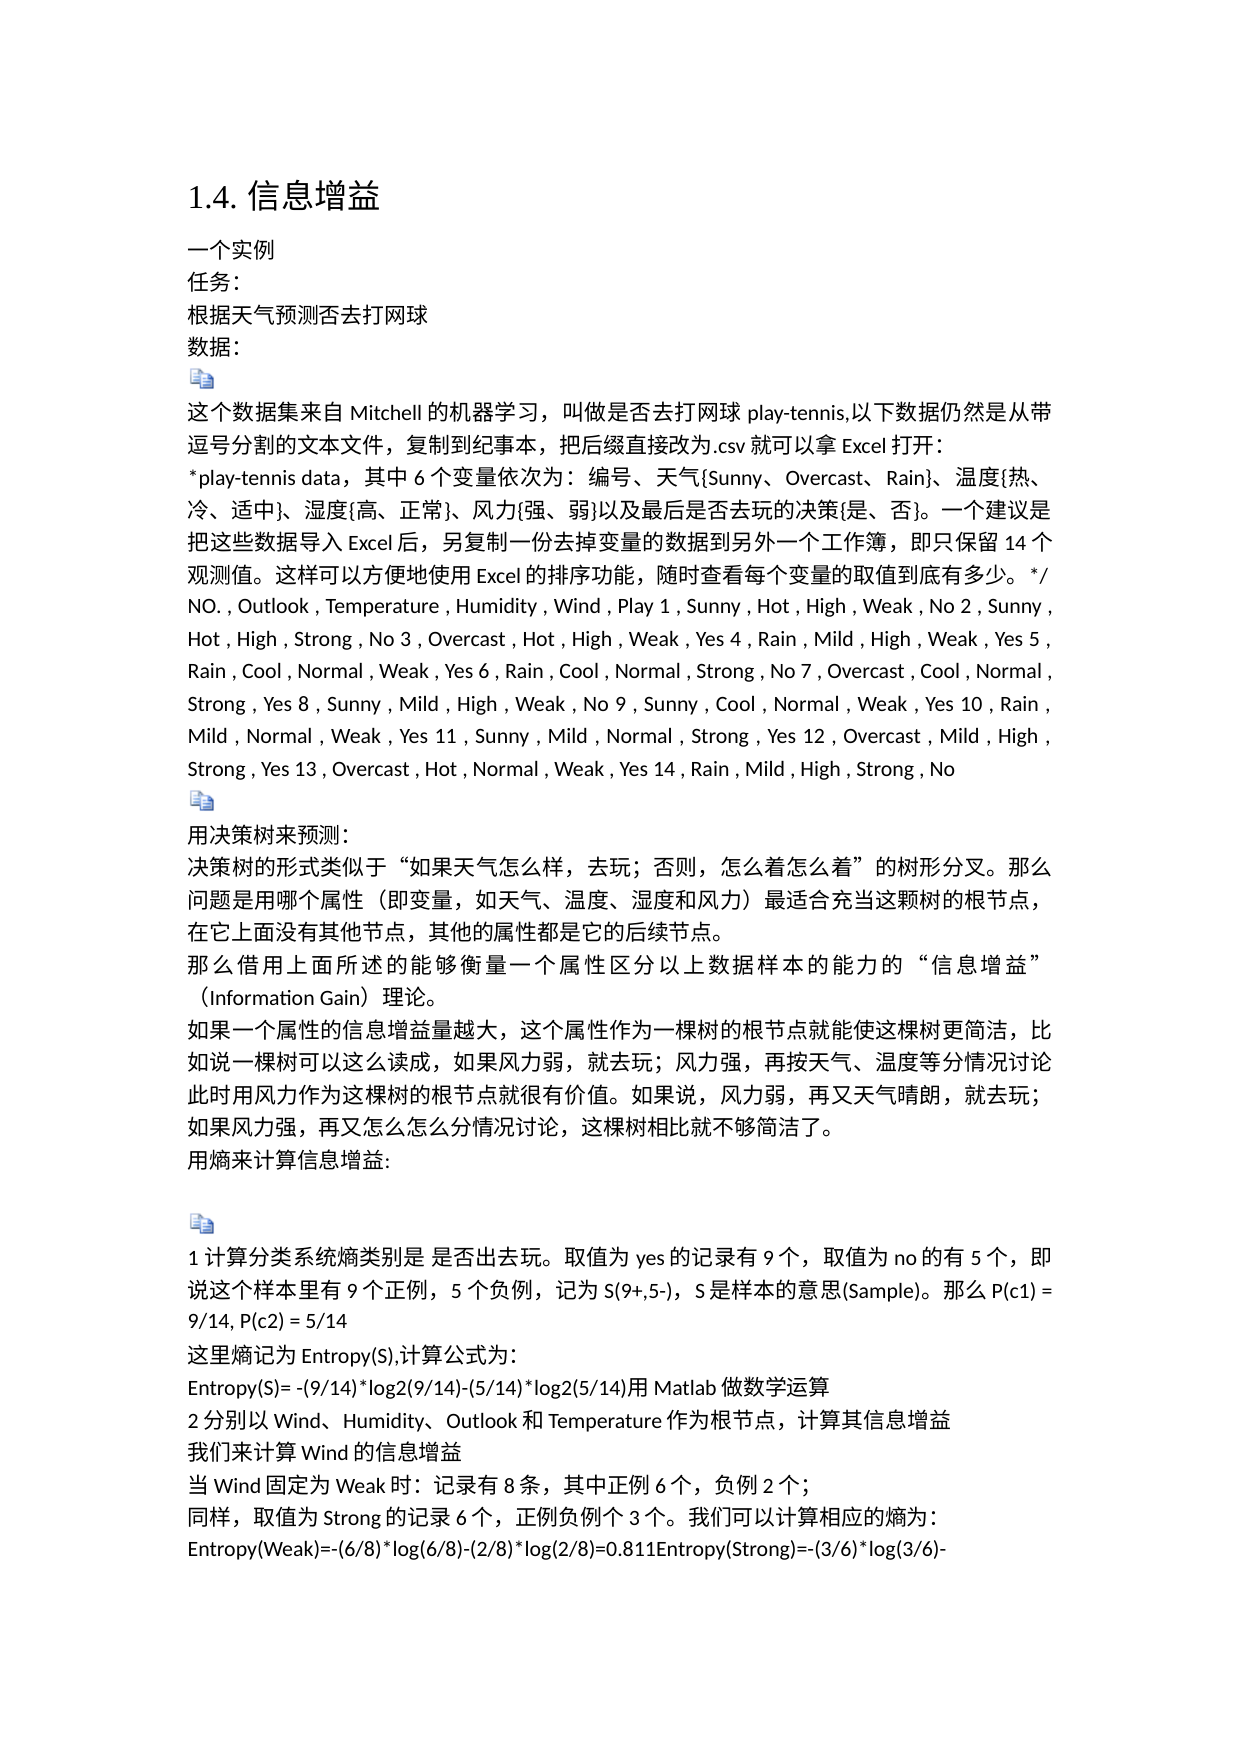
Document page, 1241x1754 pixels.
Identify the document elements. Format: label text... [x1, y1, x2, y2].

picture [187, 784, 219, 816]
text 决策树的形式类似于“如果天气怎么样，去玩；否则，怎么着怎么着”的树形分叉。那么问题是用哪个属性（即变量，如天气、温度、湿度和风力）最适合充当这颗树的根节点，在它上面没有其他节点，其他的属性都是它的后续节点。 [187, 850, 1053, 947]
text 当Wind固定为Weak时：记录有8条，其中正例6个，负例2个； [187, 1467, 1053, 1500]
text 2 分别以Wind、Humidity、Outlook和Temperature作为根节点，计算其信息增益 [187, 1402, 1053, 1435]
text 1 计算分类系统熵类别是 是否出去玩。取值为yes的记录有9个，取值为no的有5个，即说这个样本里有9个正例，5 个负例，记为S(9+,5-)，S是样本的意思(Sample)。那么P(c1) = 9/14, P(c2) = 5/14 [187, 1240, 1053, 1337]
text Entropy(S)= -(9/14)*log2(9/14)-(5/14)*log2(5/14)用Matlab做数学运算 [187, 1370, 1053, 1402]
text 用决策树来预测： [187, 817, 1053, 850]
text 一个实例 [187, 232, 1053, 265]
text 根据天气预测否去打网球 [187, 297, 1053, 330]
text *play-tennis data，其中6个变量依次为：编号、天气{Sunny、Overcast、Rain}、温度{热、冷、适中}、湿度{高、正常}、风力{强、弱}以及最后是否去玩的决策{是、否}。一个建议是把这些数据导入Excel后，另复制一份去掉变量的数据到另外一个工作簿，即只保留14个观测值。这样可以方便地使用Excel的排序功能，随时查看每个变量的取值到底有多少。*/ [187, 460, 1053, 590]
picture [187, 1207, 219, 1239]
picture [187, 362, 219, 394]
text 用熵来计算信息增益: [187, 1142, 1053, 1175]
text 这里熵记为Entropy(S),计算公式为： [187, 1337, 1053, 1370]
text 任务： [187, 265, 1053, 297]
text 如果一个属性的信息增益量越大，这个属性作为一棵树的根节点就能使这棵树更简洁，比如说一棵树可以这么读成，如果风力弱，就去玩；风力强，再按天气、温度等分情况讨论，此时用风力作为这棵树的根节点就很有价值。如果说，风力弱，再又天气晴朗，就去玩；如果风力强，再又怎么怎么分情况讨论，这棵树相比就不够简洁了。 [187, 1012, 1053, 1142]
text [187, 1532, 1053, 1565]
text 数据： [187, 330, 1053, 362]
text NO. , Outlook , Temperature , Humidity , Wind , Play 1 , Sunny , Hot , High , Weak , No 2 , Sunny , Hot , High , Strong , No 3 , Overcast , Hot , High , Weak , Yes 4 , Rain , Mild , High , Weak , Yes 5 , Rain , Cool , Normal , Weak , Yes 6 , Rain , Cool , Normal , Strong , No 7 , Overcast , Cool , Normal , Strong , Yes 8 , Sunny , Mild , High , Weak , No 9 , Sunny , Cool , Normal , Weak , Yes 10 , Rain , Mild , Normal , Weak , Yes 11 , Sunny , Mild , Normal , Strong , Yes 12 , Overcast , Mild , High , Strong , Yes 13 , Overcast , Hot , Normal , Weak , Yes 14 , Rain , Mild , High , Strong , No [187, 590, 1053, 785]
text 我们来计算Wind的信息增益 [187, 1435, 1053, 1467]
text 那么借用上面所述的能够衡量一个属性区分以上数据样本的能力的“信息增益”（Information Gain）理论。 [187, 947, 1053, 1012]
text 这个数据集来自Mitchell的机器学习，叫做是否去打网球play-tennis,以下数据仍然是从带逗号分割的文本文件，复制到纪事本，把后缀直接改为.csv就可以拿Excel打开： [187, 395, 1053, 460]
text 同样，取值为Strong的记录6个，正例负例个3个。我们可以计算相应的熵为： [187, 1500, 1053, 1532]
subtitle 信息增益 [187, 162, 1053, 227]
